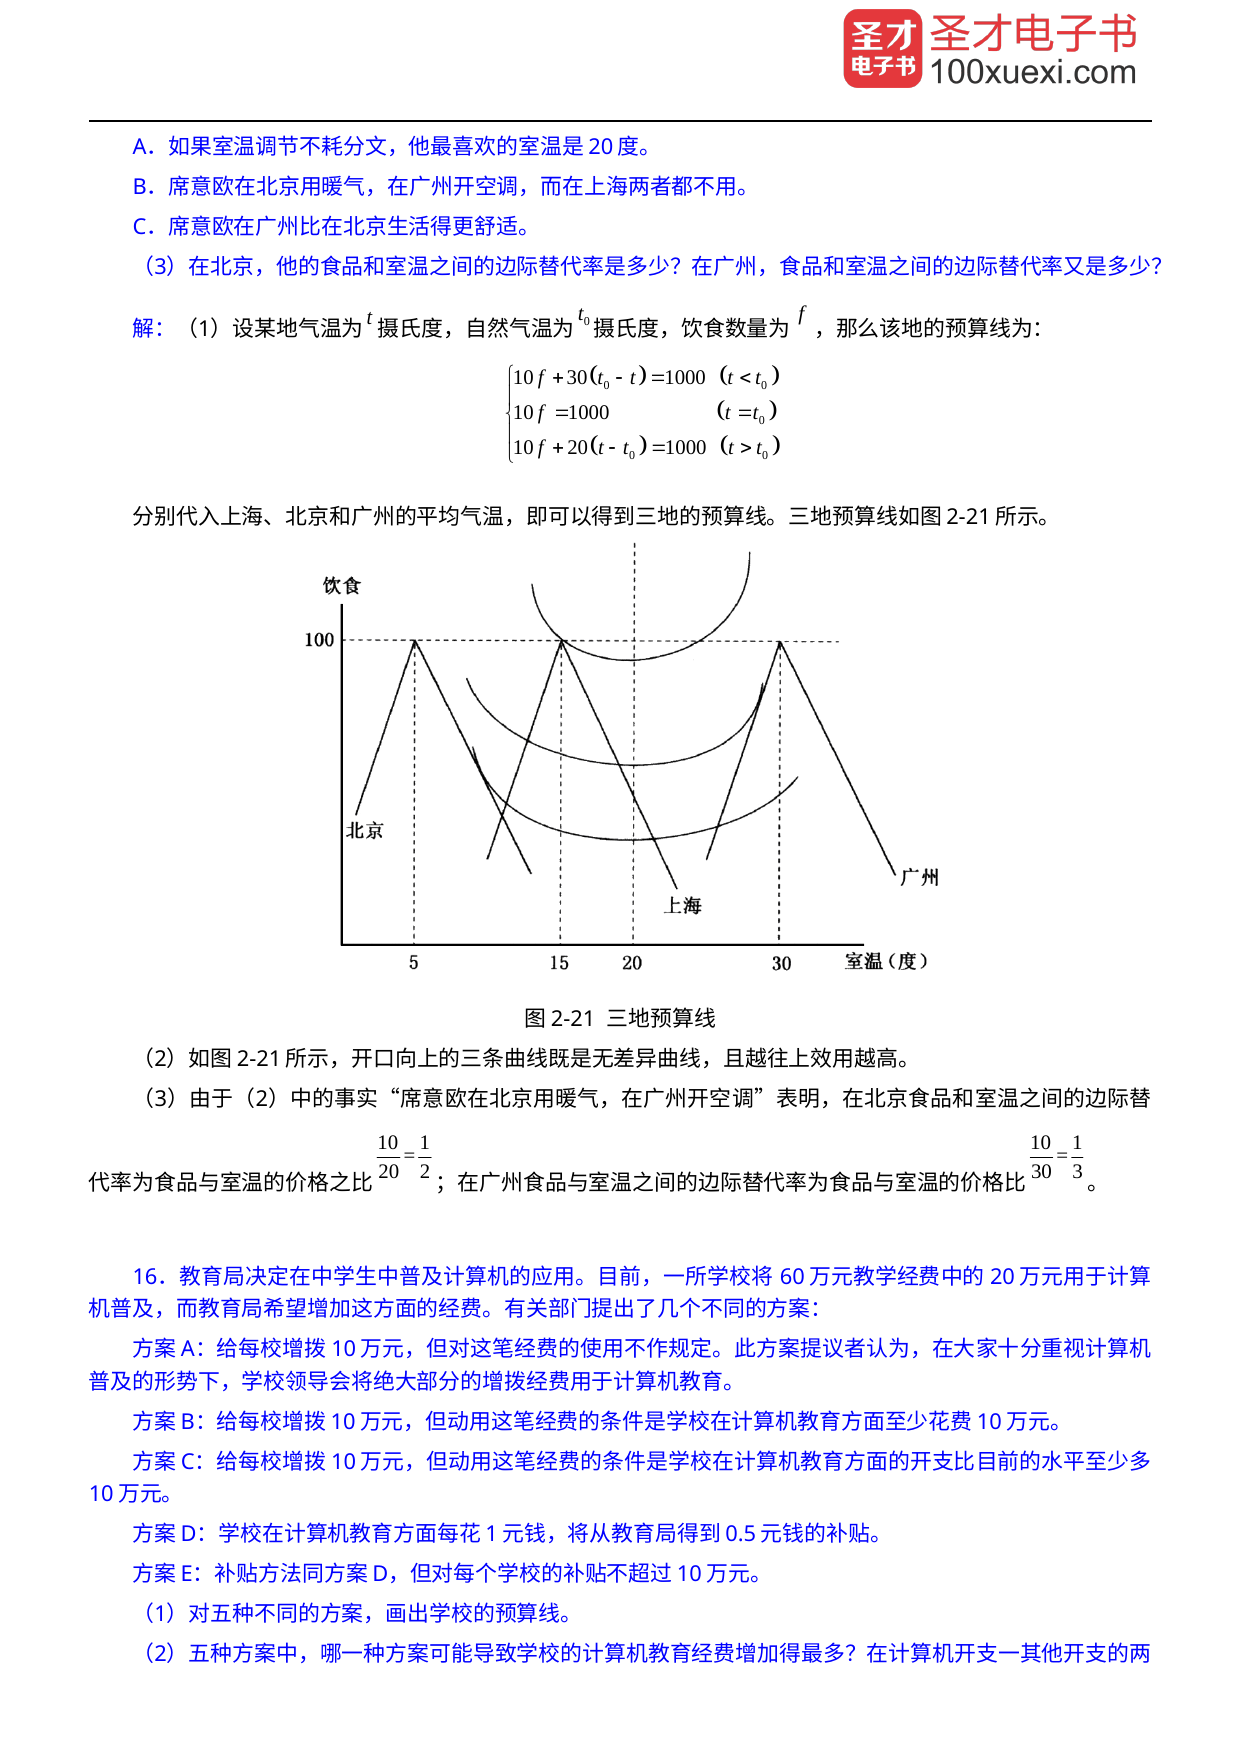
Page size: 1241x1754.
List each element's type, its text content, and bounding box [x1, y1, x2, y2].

text （1）对五种不同的方案，画出学校的预算线。 [88, 1596, 1152, 1628]
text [88, 1636, 1152, 1668]
text C．席意欧在广州比在北京生活得更舒适。 [88, 208, 1152, 241]
text B．席意欧在北京用暖气，在广州开空调，而在上海两者都不用。 [88, 168, 1152, 201]
text 方案C：给每校增拨10万元，但动用这笔经费的条件是学校在计算机教育方面的开支比目前的水平至少多10万元。 [88, 1443, 1152, 1508]
text 方案A：给每校增拨10万元，但对这笔经费的使用不作规定。此方案提议者认为，在大家十分重视计算机普及的形势下，学校领导会将绝大部分的增拨经费用于计算机教育。 [88, 1331, 1152, 1396]
text 方案E：补贴方法同方案D，但对每个学校的补贴不超过10万元。 [88, 1556, 1152, 1588]
picture [834, 0, 1152, 97]
text A．如果室温调节不耗分文，他最喜欢的室温是20度。 [88, 128, 1152, 161]
text （3）在北京，他的食品和室温之间的边际替代率是多少？在广州，食品和室温之间的边际替代率又是多少？ [88, 248, 1152, 281]
text （3）由于（2）中的事实“席意欧在北京用暖气，在广州开空调”表明，在北京食品和室温之间的边际替代率为食品与室温的价格之比；在广州食品与室温之间的边际替代率为食品与室温的价格比。 [88, 1081, 1152, 1211]
text 分别代入上海、北京和广州的平均气温，即可以得到三地的预算线。三地预算线如图2-21所示。 [88, 498, 1152, 531]
text 方案B：给每校增拨10万元，但动用这笔经费的条件是学校在计算机教育方面至少花费10万元。 [88, 1403, 1152, 1436]
text 图2-21 三地预算线 [88, 1001, 1152, 1033]
text 方案D：学校在计算机教育方面每花1元钱，将从教育局得到0.5元钱的补贴。 [88, 1516, 1152, 1548]
text （2）如图2-21所示，开口向上的三条曲线既是无差异曲线，且越往上效用越高。 [88, 1041, 1152, 1073]
text 16．教育局决定在中学生中普及计算机的应用。目前，一所学校将60万元教学经费中的20万元用于计算机普及，而教育局希望增加这方面的经费。有关部门提出了几个不同的方案： [88, 1258, 1152, 1323]
text 解：（1）设某地气温为摄氏度，自然气温为摄氏度，饮食数量为，那么该地的预算线为： [88, 288, 1152, 353]
